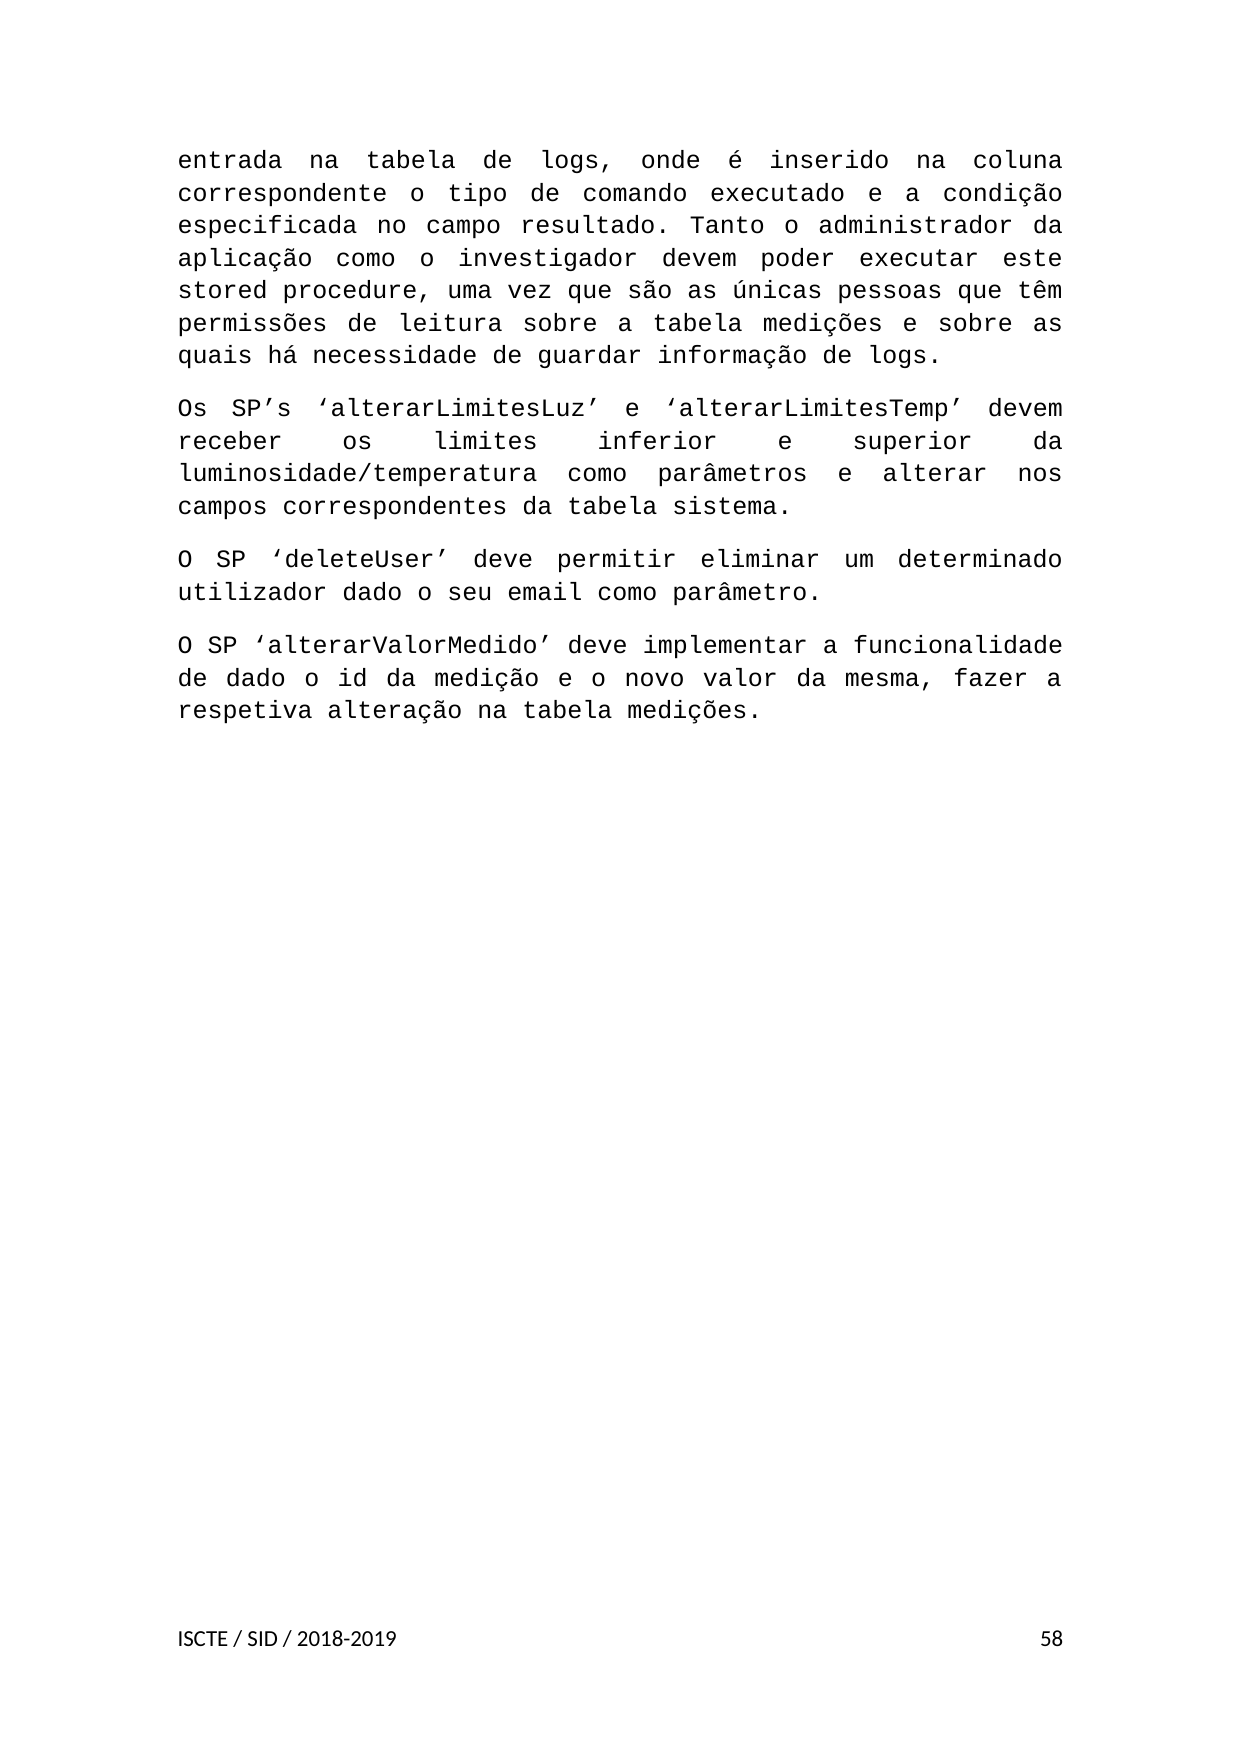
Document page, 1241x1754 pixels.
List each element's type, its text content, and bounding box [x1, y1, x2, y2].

text O SP ‘deleteUser’ deve permitir eliminar um determinado utilizador dado o seu email como parâmetro. [177, 547, 1063, 608]
text Os SP’s ‘alterarLimitesLuz’ e ‘alterarLimitesTemp’ devem receber os limites inferior e superior da luminosidade/temperatura como parâmetros e alterar nos campos correspondentes da tabela sistema. [177, 396, 1063, 522]
text O SP ‘alterarValorMedido’ deve implementar a funcionalidade de dado o id da medição e o novo valor da mesma, fazer a respetiva alteração na tabela medições. [177, 633, 1063, 726]
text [177, 148, 1063, 371]
